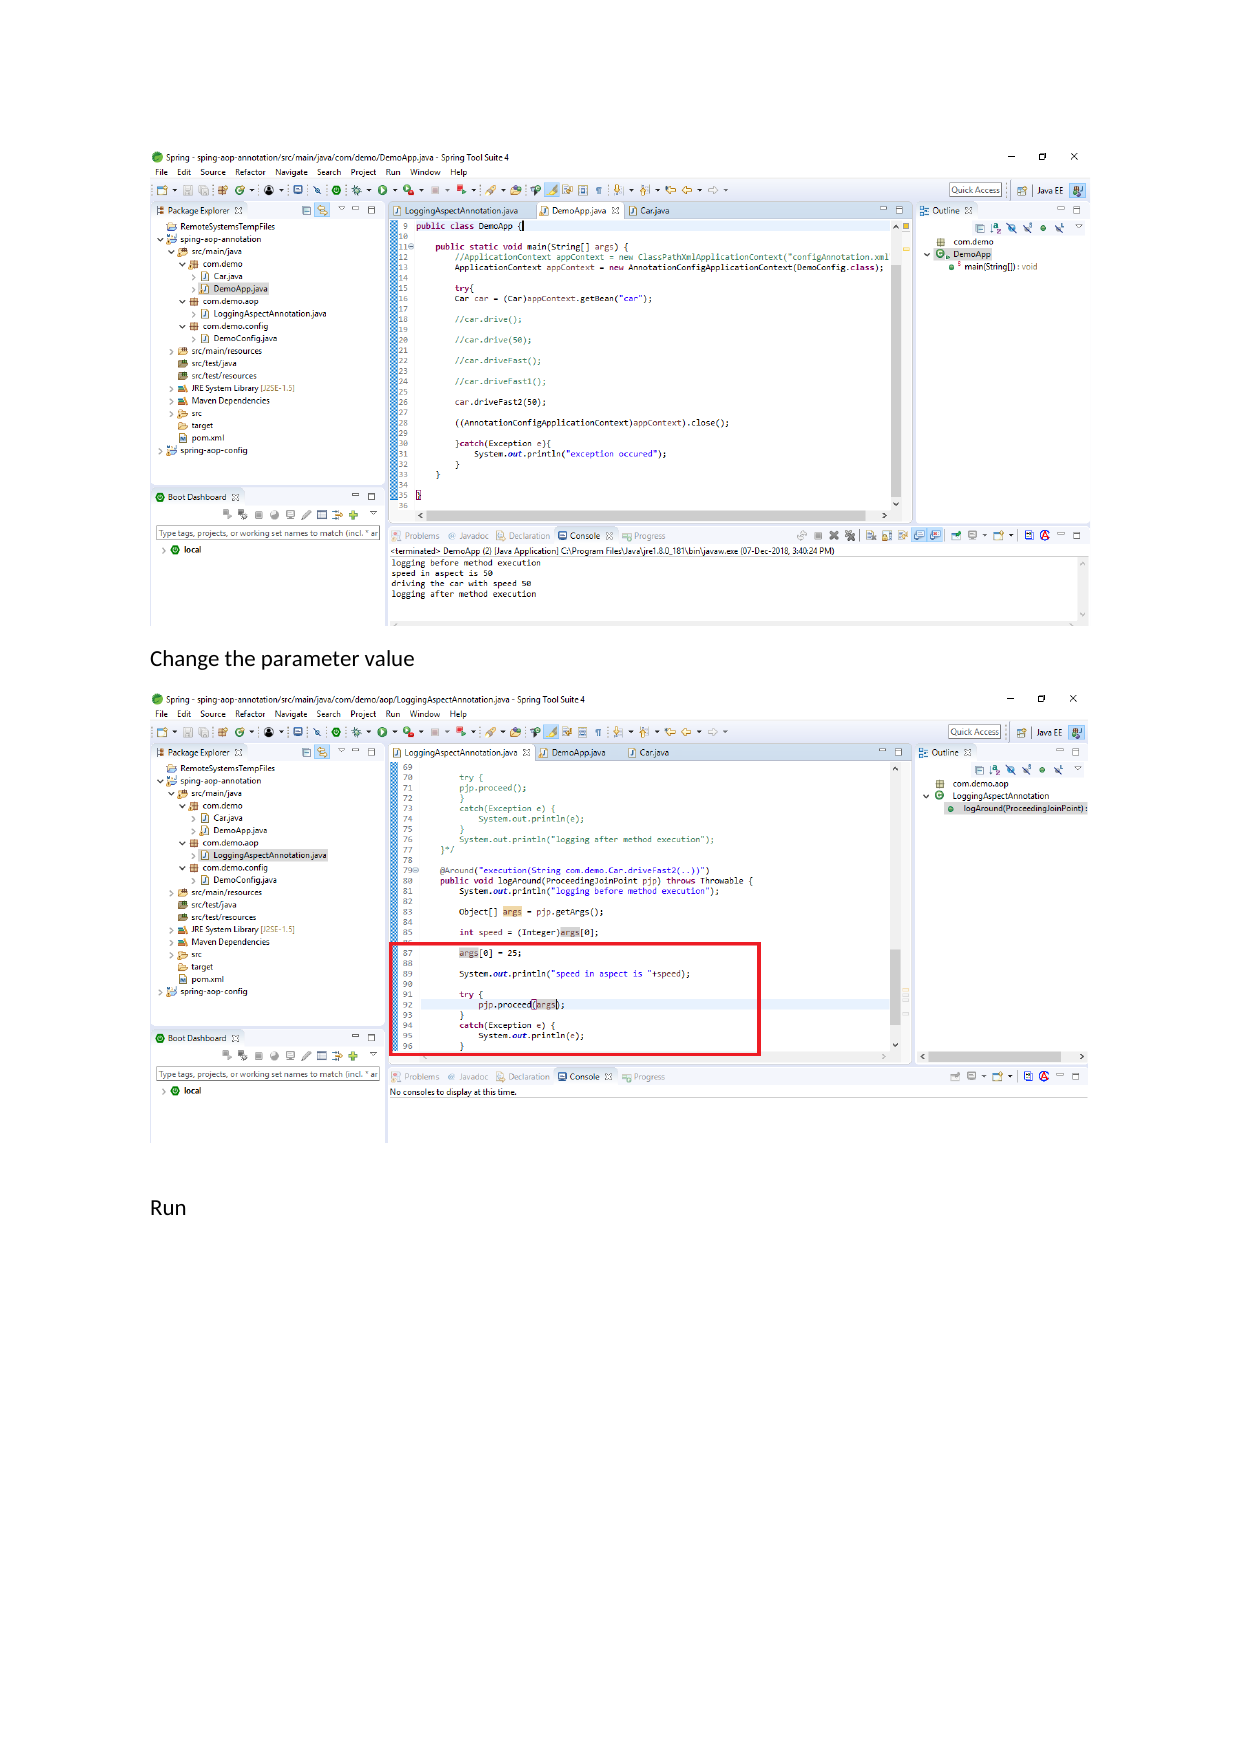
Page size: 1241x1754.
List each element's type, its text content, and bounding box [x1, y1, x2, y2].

text Run [150, 1193, 1090, 1221]
picture [150, 691, 1089, 1175]
text Change the parameter value [150, 644, 1090, 672]
picture [150, 150, 1091, 626]
